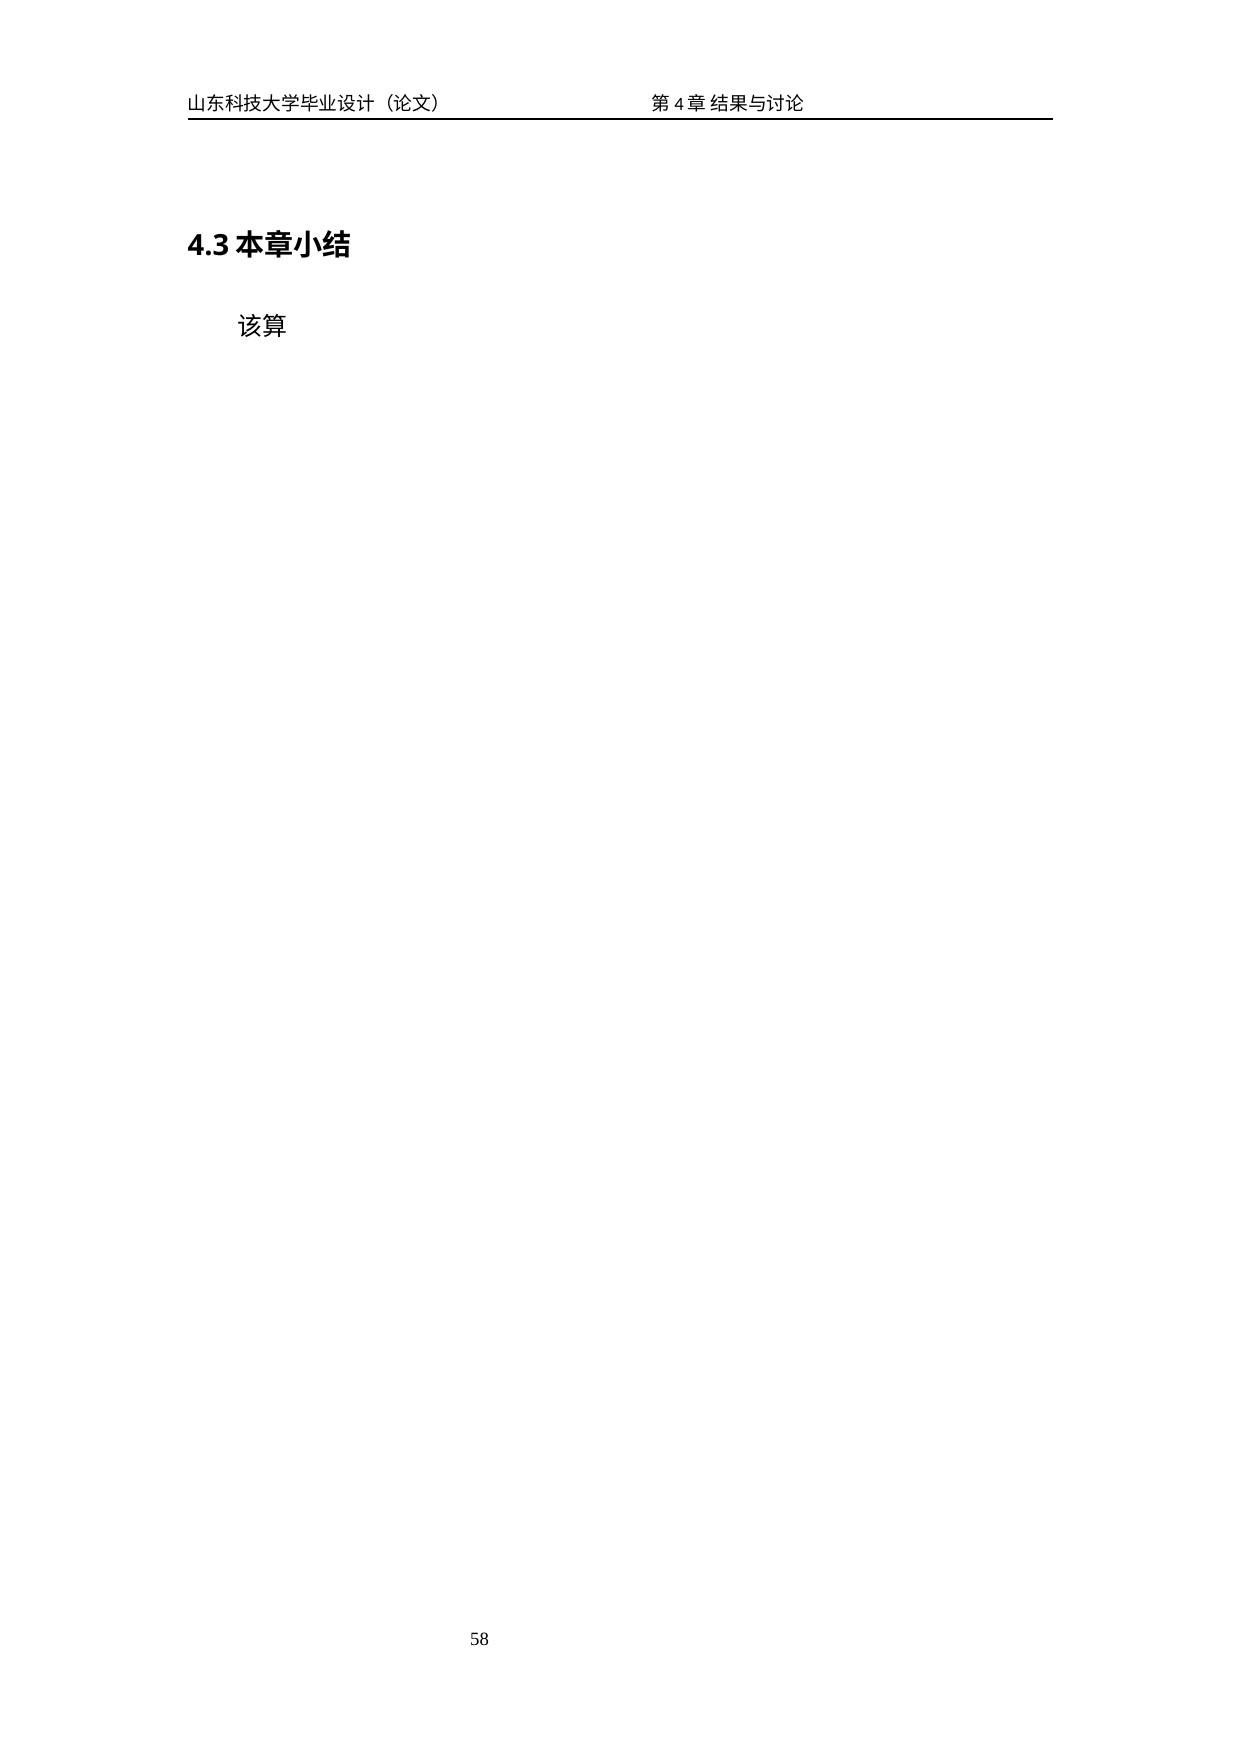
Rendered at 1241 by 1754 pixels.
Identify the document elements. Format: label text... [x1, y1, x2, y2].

list 4.3本章小结 [187, 211, 1053, 276]
text 该算 [187, 292, 1053, 357]
